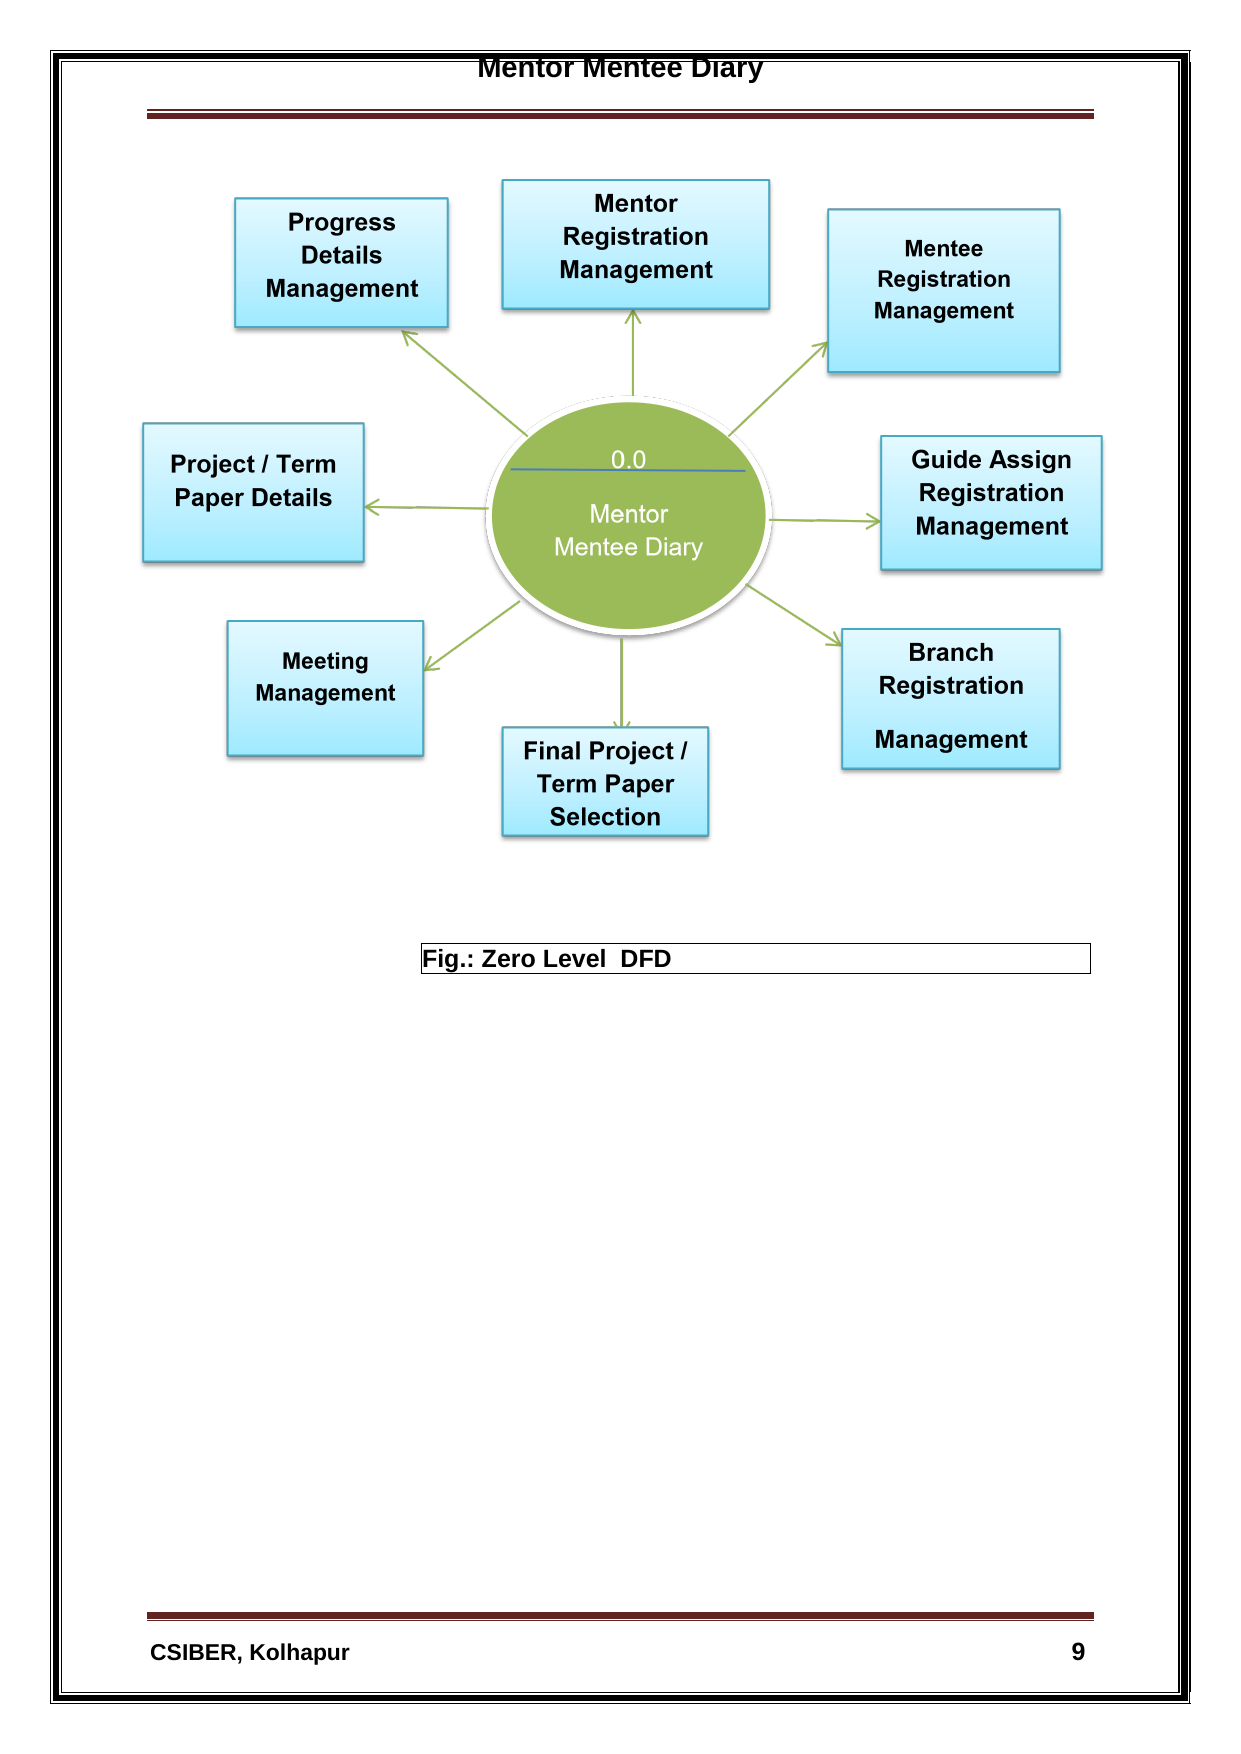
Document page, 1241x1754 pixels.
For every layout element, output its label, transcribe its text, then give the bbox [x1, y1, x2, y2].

text Fig.: Zero Level DFD [422, 944, 1090, 973]
picture [136, 177, 1108, 845]
